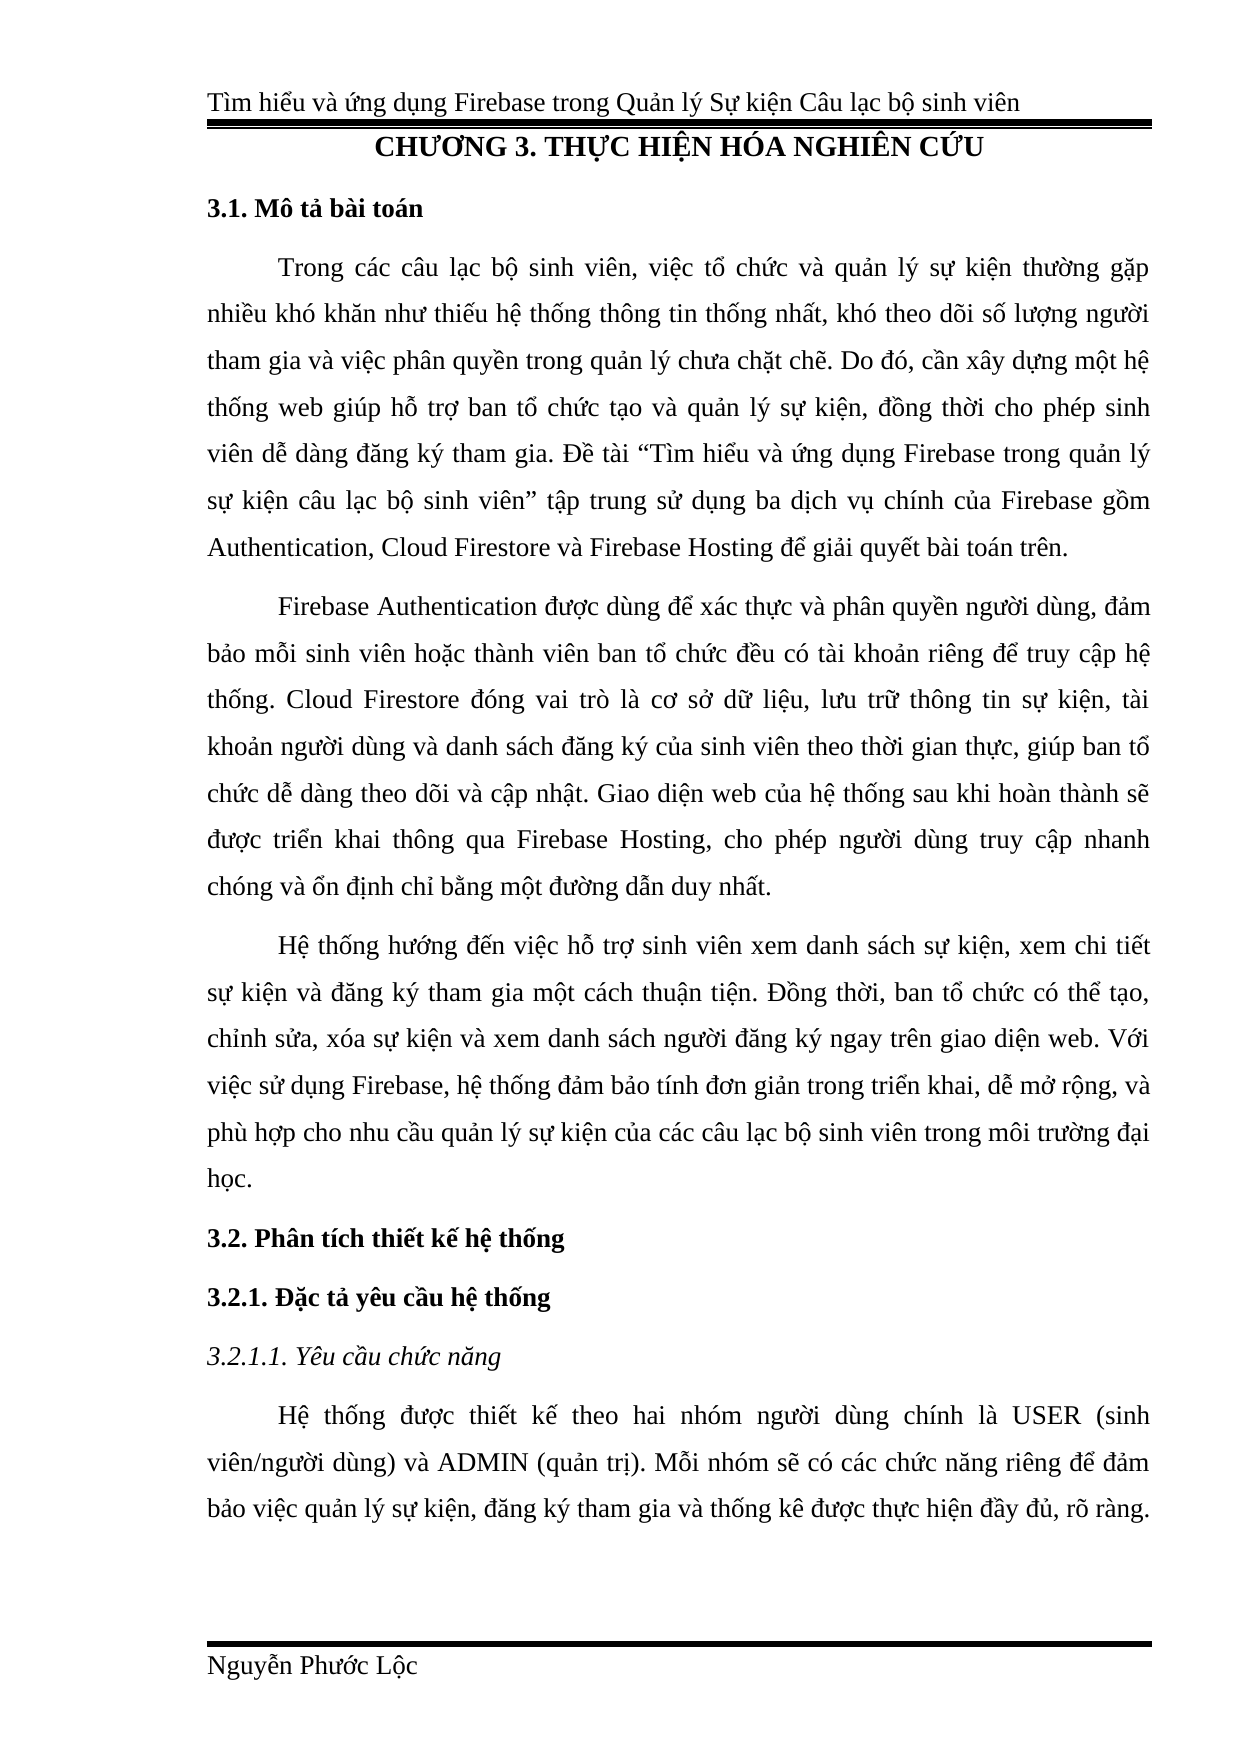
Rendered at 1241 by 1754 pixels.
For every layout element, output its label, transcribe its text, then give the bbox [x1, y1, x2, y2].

subtitle Phân tích thiết kế hệ thống [207, 1222, 1152, 1253]
text Hệ thống được thiết kế theo hai nhóm người dùng chính là USER (sinh viên/người dùng) và ADMIN (quản trị). Mỗi nhóm sẽ có các chức năng riêng để đảm bảo việc quản lý sự kiện, đăng ký tham gia và thống kê được thực hiện đầy đủ, rõ ràng. [207, 1399, 1152, 1524]
subtitle Mô tả bài toán [207, 192, 1152, 223]
subtitle Yêu cầu chức năng [207, 1340, 1152, 1371]
text Trong các câu lạc bộ sinh viên, việc tổ chức và quản lý sự kiện thường gặp nhiều khó khăn như thiếu hệ thống thông tin thống nhất, khó theo dõi số lượng người tham gia và việc phân quyền trong quản lý chưa chặt chẽ. Do đó, cần xây dựng một hệ thống web giúp hỗ trợ ban tổ chức tạo và quản lý sự kiện, đồng thời cho phép sinh viên dễ dàng đăng ký tham gia. Đề tài “Tìm hiểu và ứng dụng Firebase trong quản lý sự kiện câu lạc bộ sinh viên” tập trung sử dụng ba dịch vụ chính của Firebase gồm Authentication, Cloud Firestore và Firebase Hosting để giải quyết bài toán trên. [207, 251, 1152, 562]
text Hệ thống hướng đến việc hỗ trợ sinh viên xem danh sách sự kiện, xem chi tiết sự kiện và đăng ký tham gia một cách thuận tiện. Đồng thời, ban tổ chức có thể tạo, chỉnh sửa, xóa sự kiện và xem danh sách người đăng ký ngay trên giao diện web. Với việc sử dụng Firebase, hệ thống đảm bảo tính đơn giản trong triển khai, dễ mở rộng, và phù hợp cho nhu cầu quản lý sự kiện của các câu lạc bộ sinh viên trong môi trường đại học. [207, 929, 1152, 1194]
text Firebase Authentication được dùng để xác thực và phân quyền người dùng, đảm bảo mỗi sinh viên hoặc thành viên ban tổ chức đều có tài khoản riêng để truy cập hệ thống. Cloud Firestore đóng vai trò là cơ sở dữ liệu, lưu trữ thông tin sự kiện, tài khoản người dùng và danh sách đăng ký của sinh viên theo thời gian thực, giúp ban tổ chức dễ dàng theo dõi và cập nhật. Giao diện web của hệ thống sau khi hoàn thành sẽ được triển khai thông qua Firebase Hosting, cho phép người dùng truy cập nhanh chóng và ổn định chỉ bằng một đường dẫn duy nhất. [207, 590, 1152, 901]
subtitle THỰC HIỆN HÓA NGHIÊN CỨU [207, 129, 1152, 162]
subtitle Đặc tả yêu cầu hệ thống [207, 1281, 1152, 1312]
